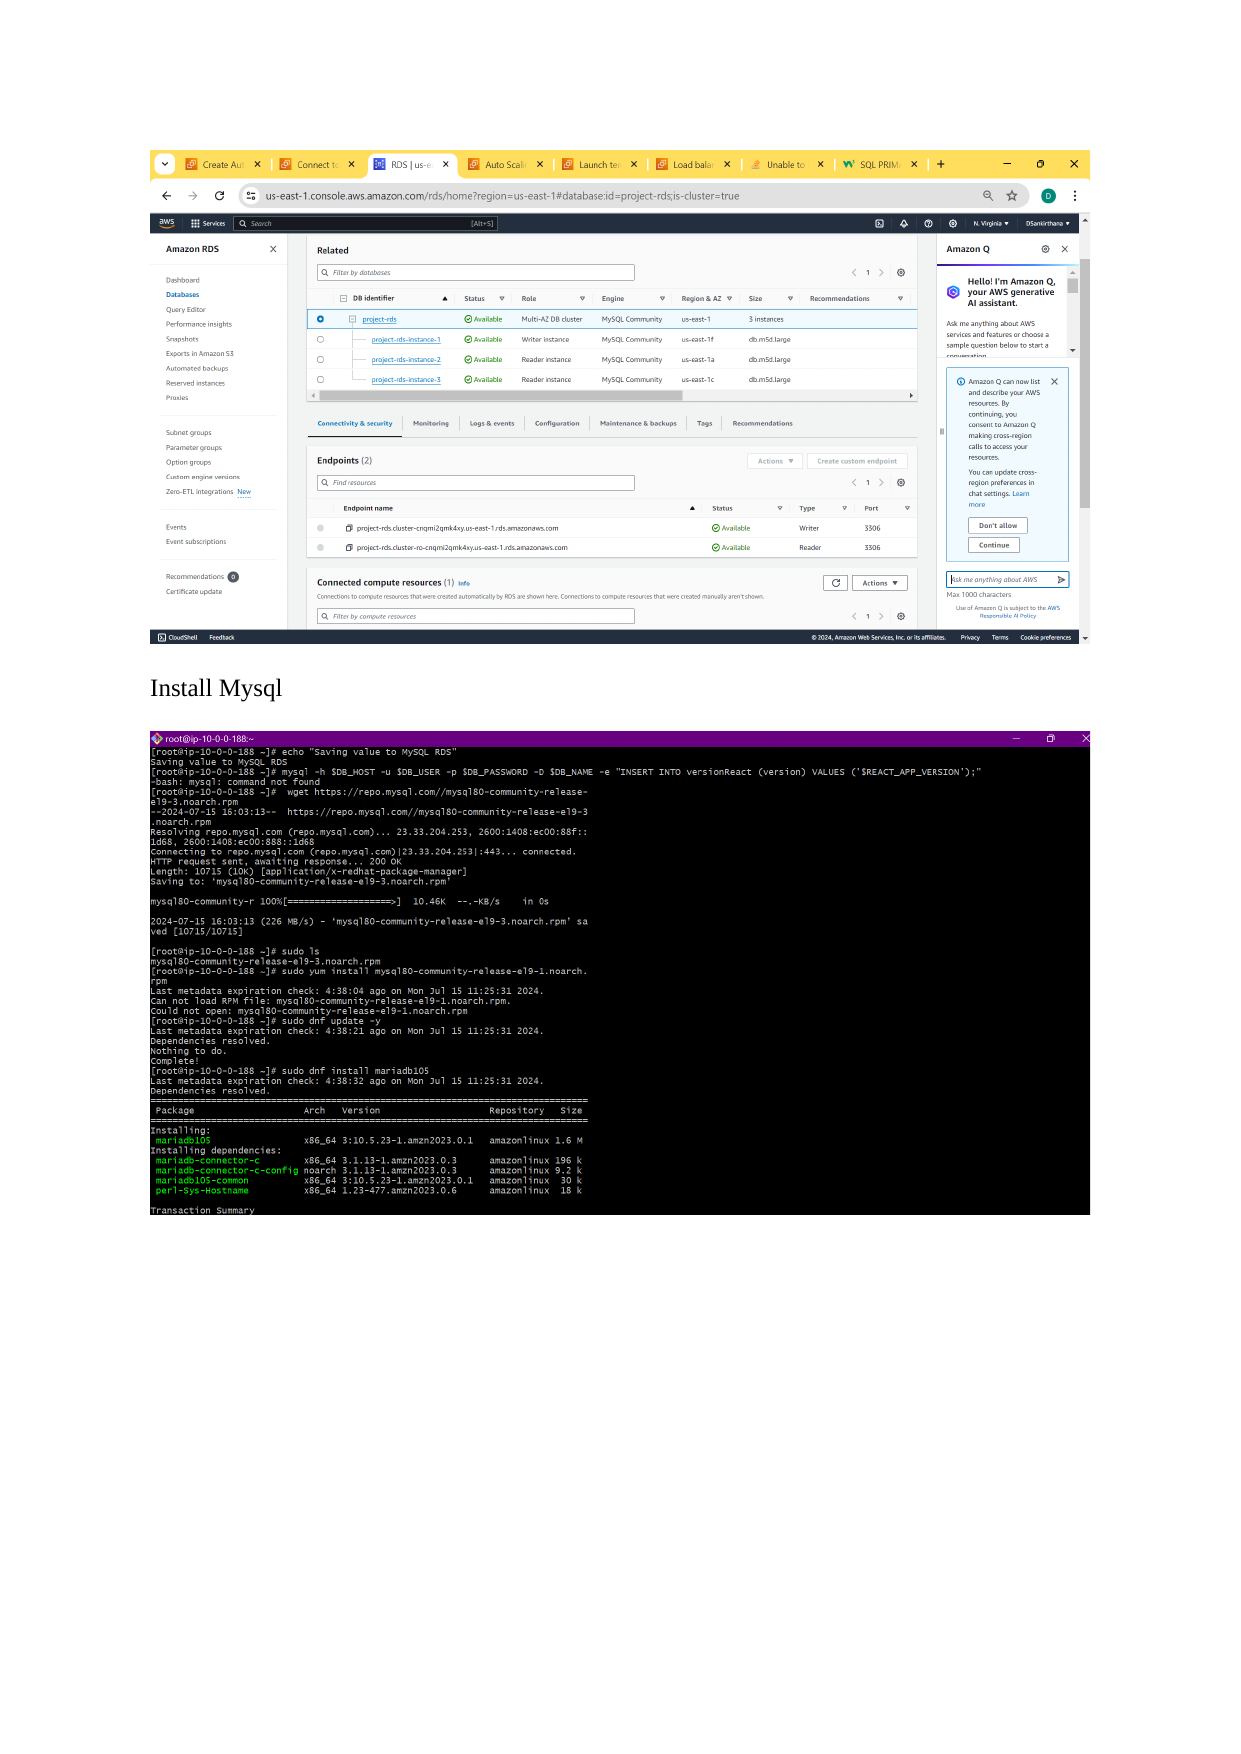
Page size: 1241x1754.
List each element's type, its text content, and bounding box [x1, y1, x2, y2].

text Install Mysql [150, 673, 1090, 702]
picture [150, 150, 1091, 644]
picture [150, 731, 1091, 1215]
